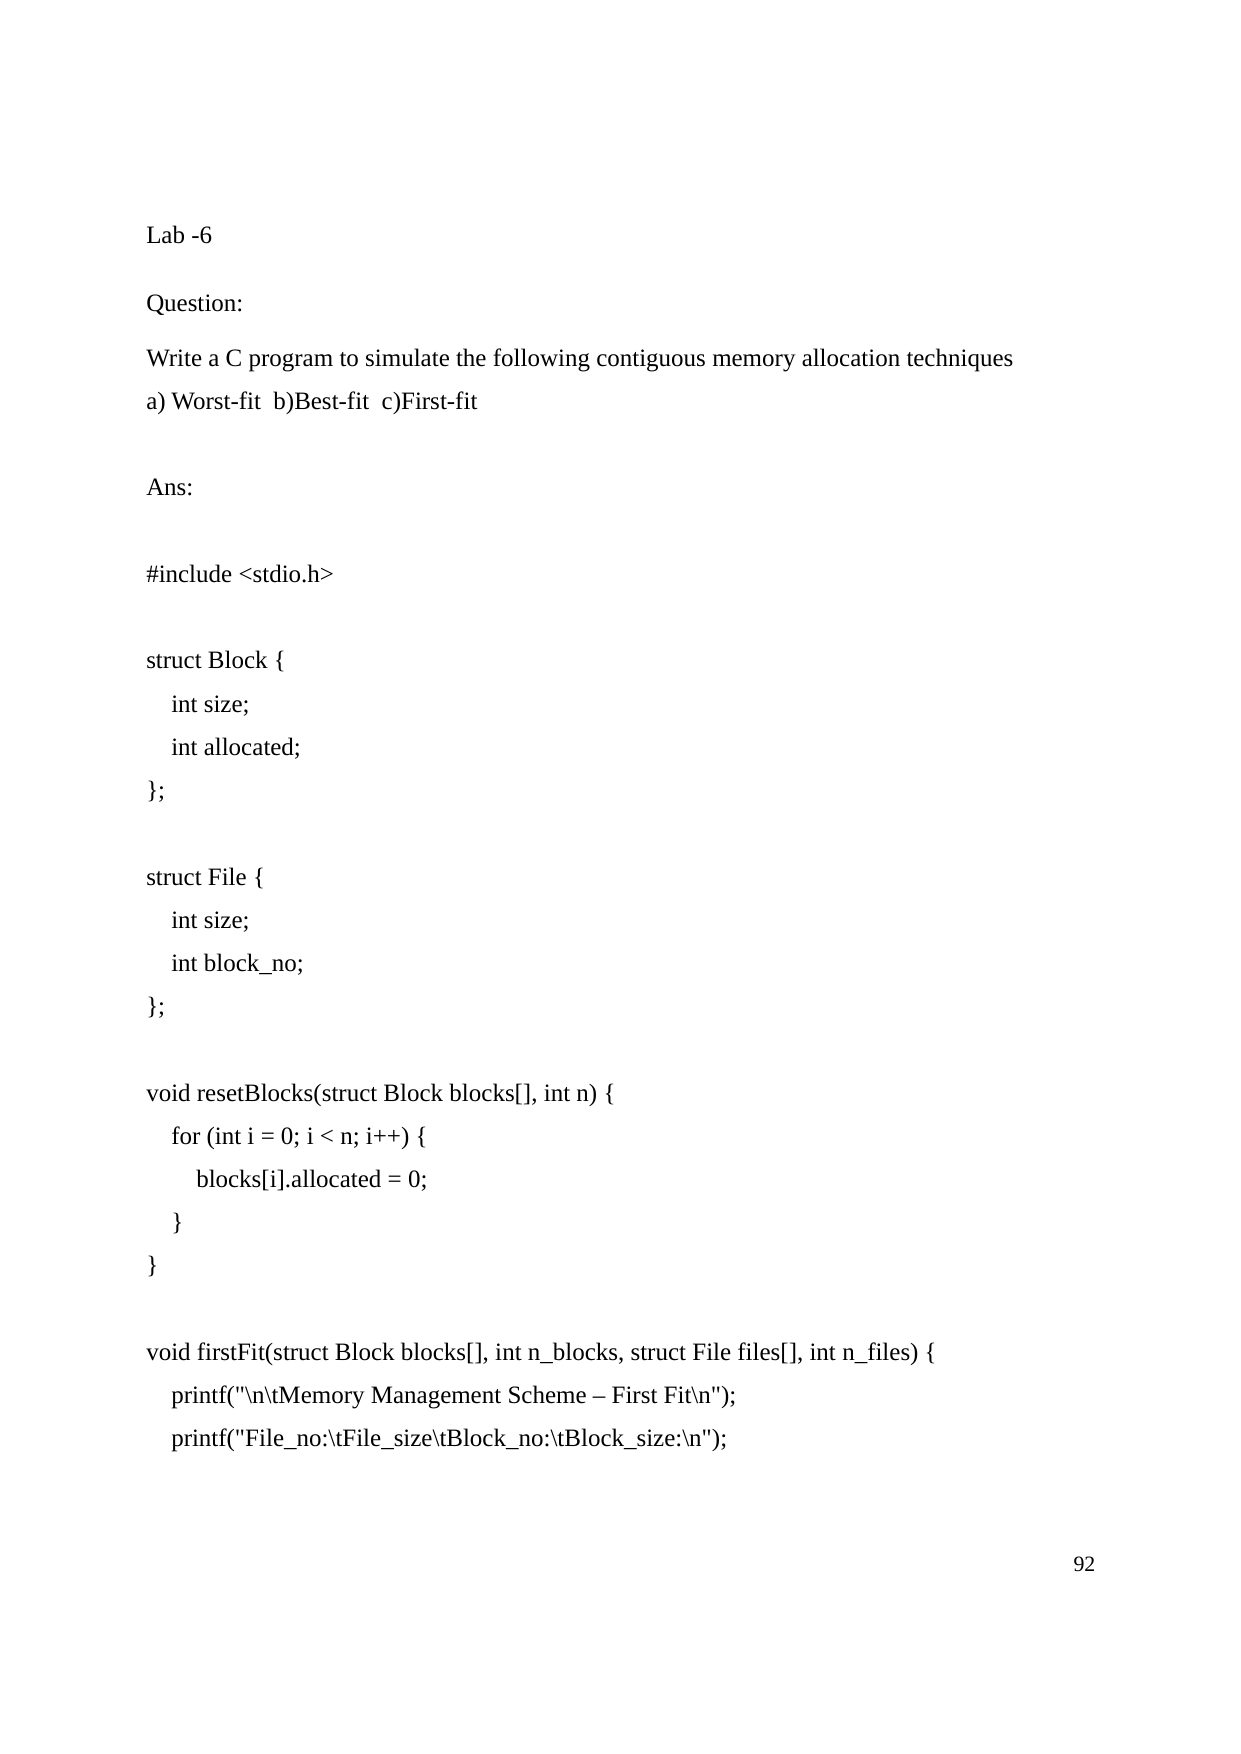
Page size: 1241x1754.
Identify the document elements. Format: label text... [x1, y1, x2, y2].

text } [146, 1207, 1026, 1236]
text struct Block { [146, 645, 1026, 674]
text } [146, 1251, 1026, 1279]
text }; [146, 775, 1026, 804]
text int allocated; [146, 732, 1026, 761]
text struct File { [146, 862, 1026, 890]
text blocks[i].allocated = 0; [146, 1164, 1026, 1193]
text }; [146, 991, 1026, 1020]
text Write a C program to simulate the following contiguous memory allocation techniques a) Worst-fit b)Best-fit c)First-fit [146, 343, 1026, 415]
text Question: [146, 288, 1102, 317]
text for (int i = 0; i < n; i++) { [146, 1121, 1026, 1150]
text printf("\n\tMemory Management Scheme – First Fit\n"); [146, 1380, 1026, 1409]
text Lab -6 [146, 220, 1102, 249]
text Ans: [146, 472, 1026, 501]
text void firstFit(struct Block blocks[], int n_blocks, struct File files[], int n_files) { [146, 1337, 1026, 1366]
text int size; [146, 905, 1026, 933]
text printf("File_no:\tFile_size\tBlock_no:\tBlock_size:\n"); [146, 1423, 1026, 1452]
text #include <stdio.h> [146, 559, 1026, 588]
text int block_no; [146, 948, 1026, 977]
text void resetBlocks(struct Block blocks[], int n) { [146, 1078, 1026, 1106]
text int size; [146, 689, 1026, 717]
